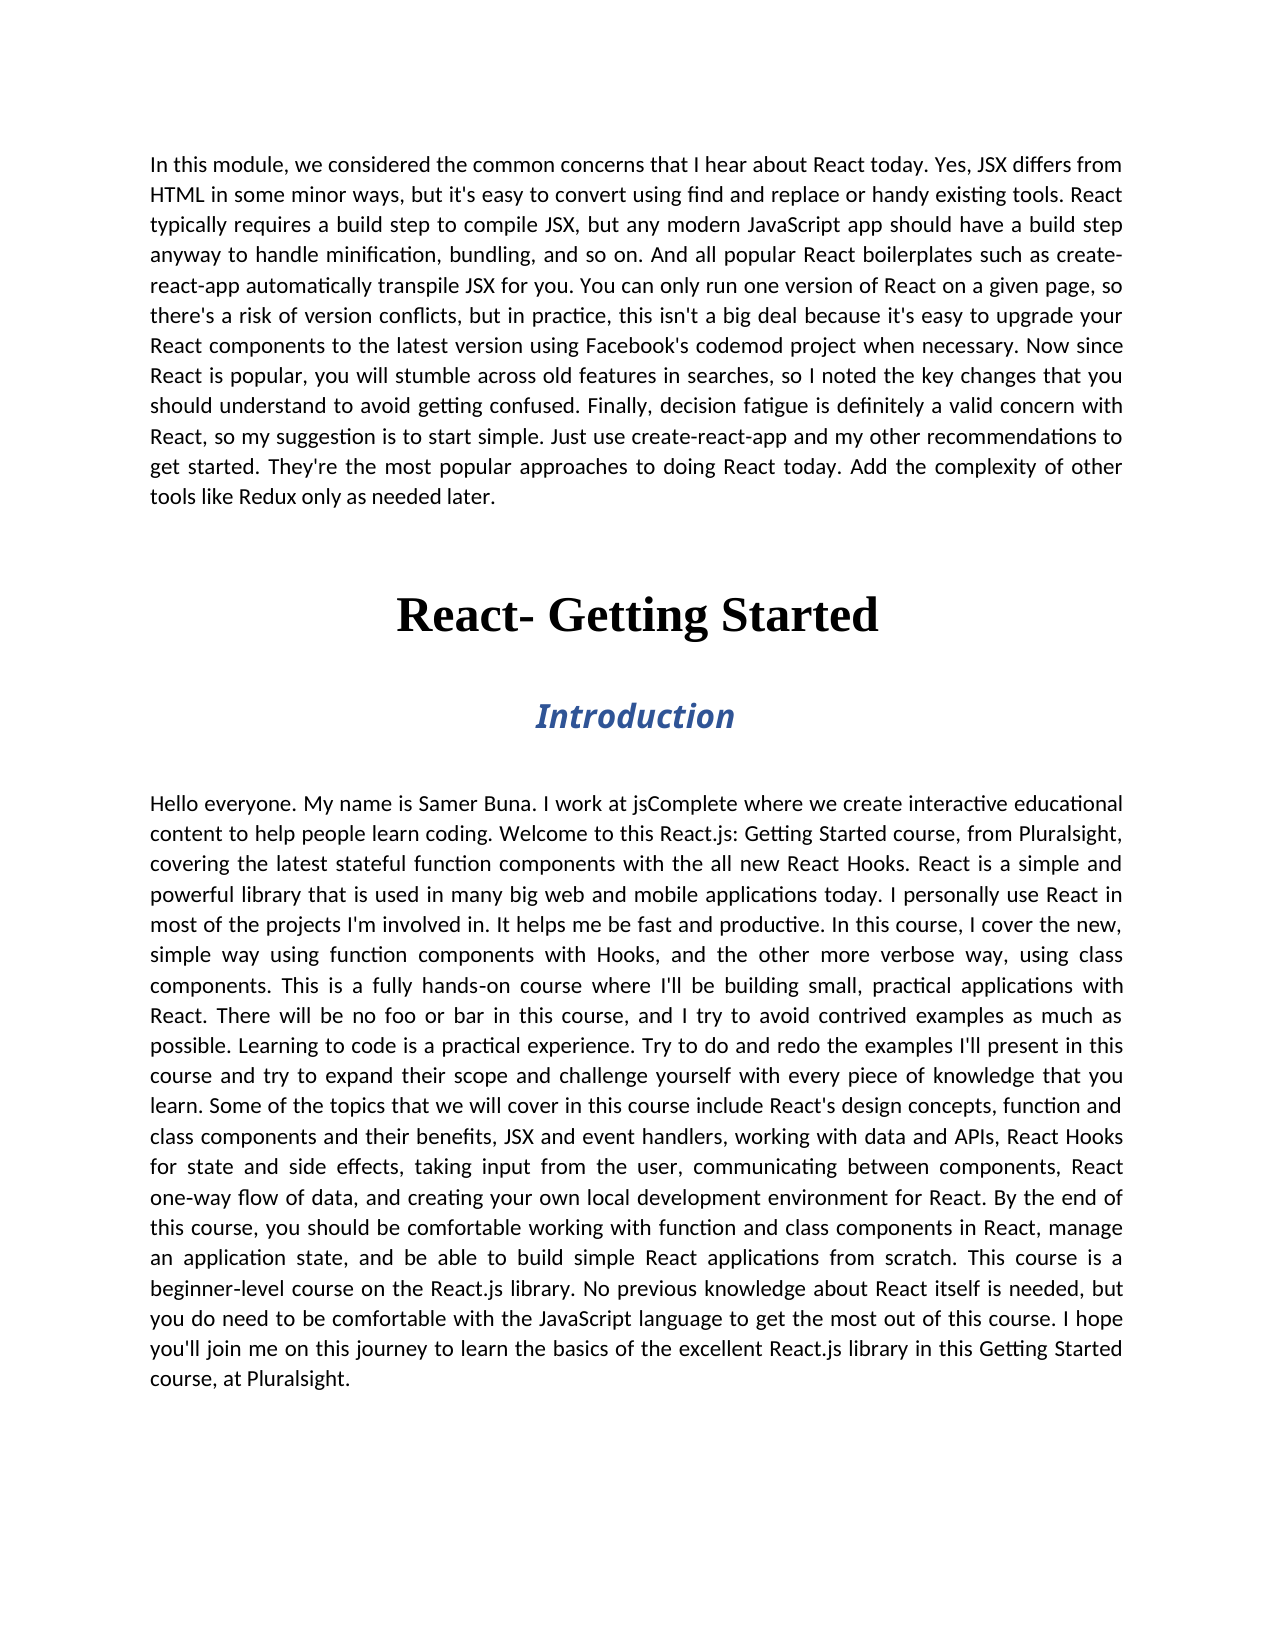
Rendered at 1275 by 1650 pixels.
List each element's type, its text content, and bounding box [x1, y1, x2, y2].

text ﻿Hello everyone. My name is Samer Buna. I work at jsComplete where we create interactive educational content to help people learn coding. Welcome to this React.js: Getting Started course, from Pluralsight, covering the latest stateful function components with the all new React Hooks. React is a simple and powerful library that is used in many big web and mobile applications today. I personally use React in most of the projects I'm involved in. It helps me be fast and productive. In this course, I cover the new, simple way using function components with Hooks, and the other more verbose way, using class components. This is a fully hands‑on course where I'll be building small, practical applications with React. There will be no foo or bar in this course, and I try to avoid contrived examples as much as possible. Learning to code is a practical experience. Try to do and redo the examples I'll present in this course and try to expand their scope and challenge yourself with every piece of knowledge that you learn. Some of the topics that we will cover in this course include React's design concepts, function and class components and their benefits, JSX and event handlers, working with data and APIs, React Hooks for state and side effects, taking input from the user, communicating between components, React one‑way flow of data, and creating your own local development environment for React. By the end of this course, you should be comfortable working with function and class components in React, manage an application state, and be able to build simple React applications from scratch. This course is a beginner‑level course on the React.js library. No previous knowledge about React itself is needed, but you do need to be comfortable with the JavaScript language to get the most out of this course. I hope you'll join me on this journey to learn the basics of the excellent React.js library in this Getting Started course, at Pluralsight. [150, 789, 1125, 1392]
subtitle React- Getting Started [150, 584, 1125, 642]
subtitle Introduction [150, 693, 1125, 739]
text ﻿In this module, we considered the common concerns that I hear about React today. Yes, JSX differs from HTML in some minor ways, but it's easy to convert using find and replace or handy existing tools. React typically requires a build step to compile JSX, but any modern JavaScript app should have a build step anyway to handle minification, bundling, and so on. And all popular React boilerplates such as create-react-app automatically transpile JSX for you. You can only run one version of React on a given page, so there's a risk of version conflicts, but in practice, this isn't a big deal because it's easy to upgrade your React components to the latest version using Facebook's codemod project when necessary. Now since React is popular, you will stumble across old features in searches, so I noted the key changes that you should understand to avoid getting confused. Finally, decision fatigue is definitely a valid concern with React, so my suggestion is to start simple. Just use create-react-app and my other recommendations to get started. They're the most popular approaches to doing React today. Add the complexity of other tools like Redux only as needed later. [150, 150, 1125, 510]
